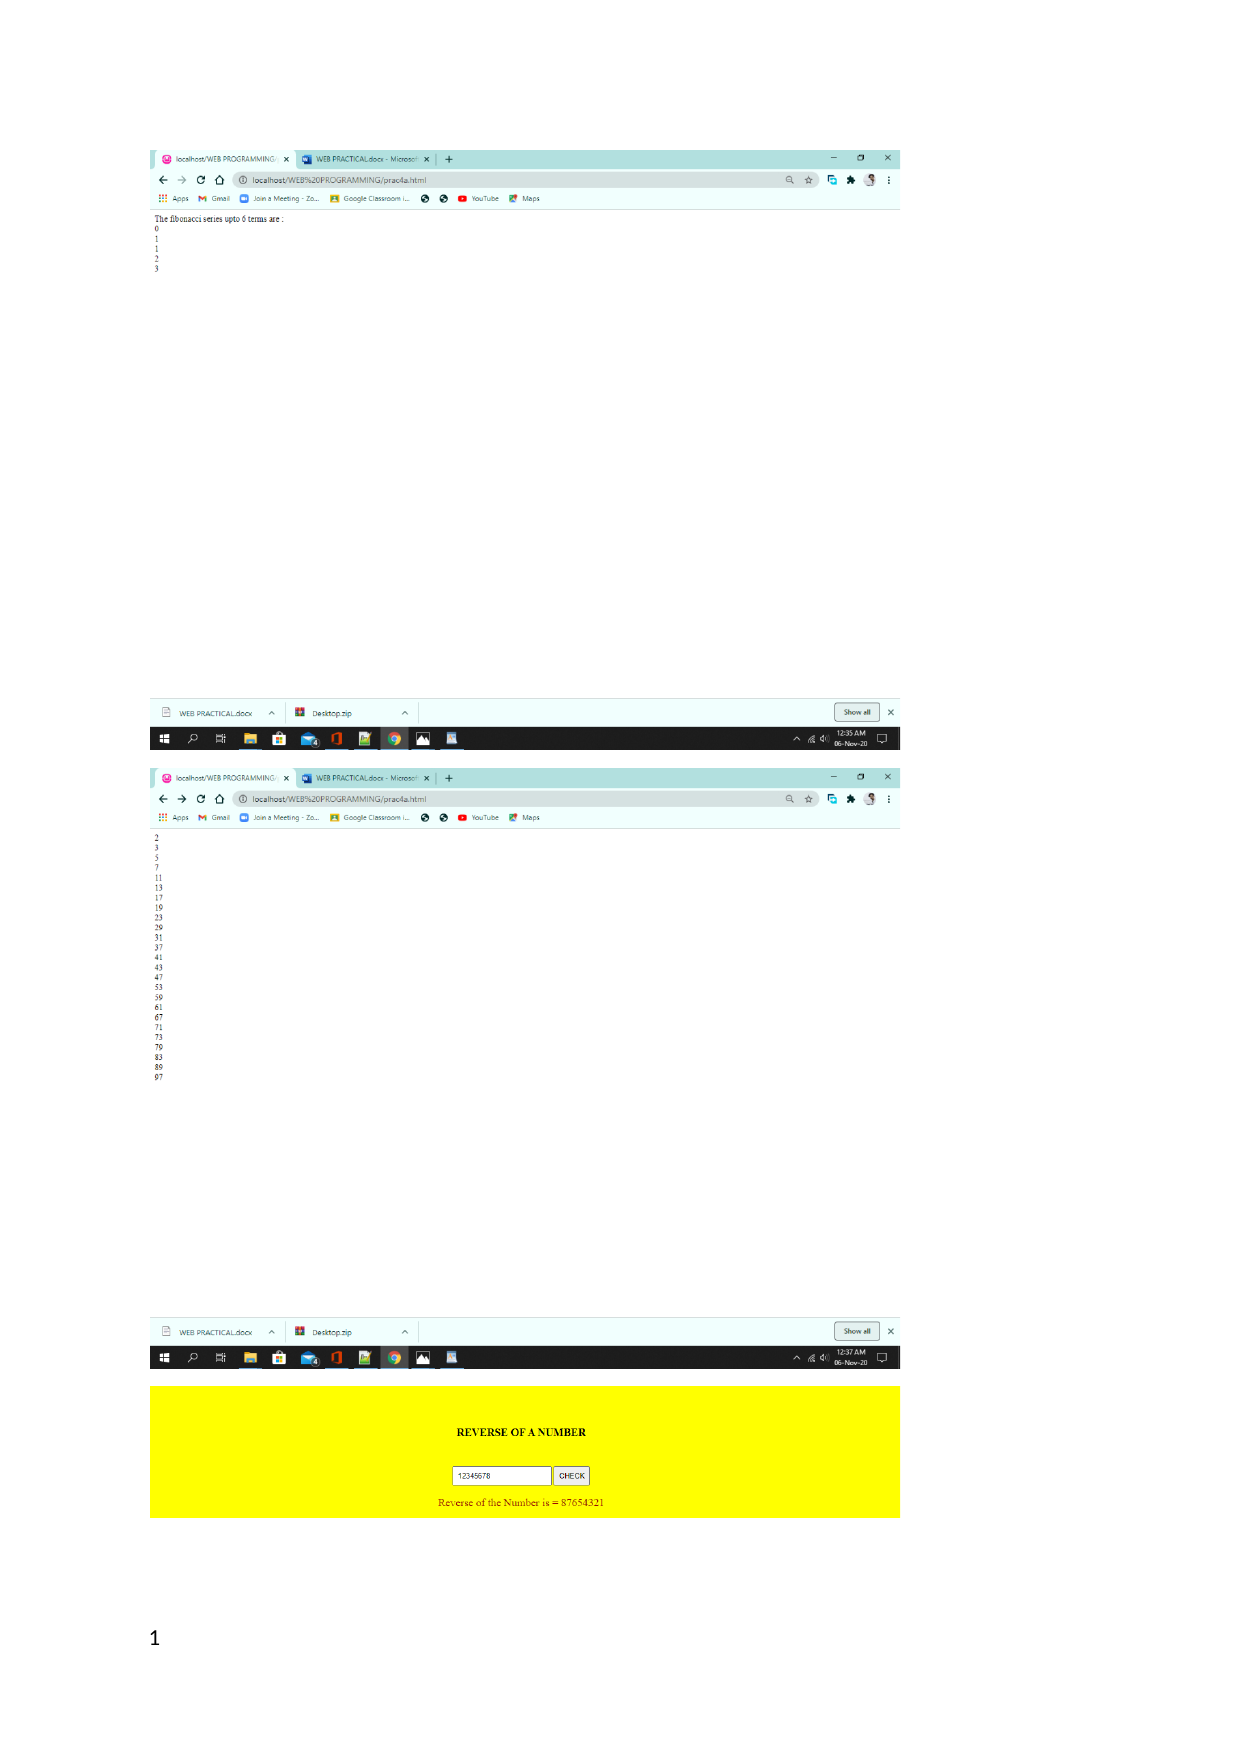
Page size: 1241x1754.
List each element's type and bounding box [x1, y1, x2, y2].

picture [150, 1386, 901, 1518]
picture [150, 150, 901, 750]
picture [150, 768, 901, 1369]
